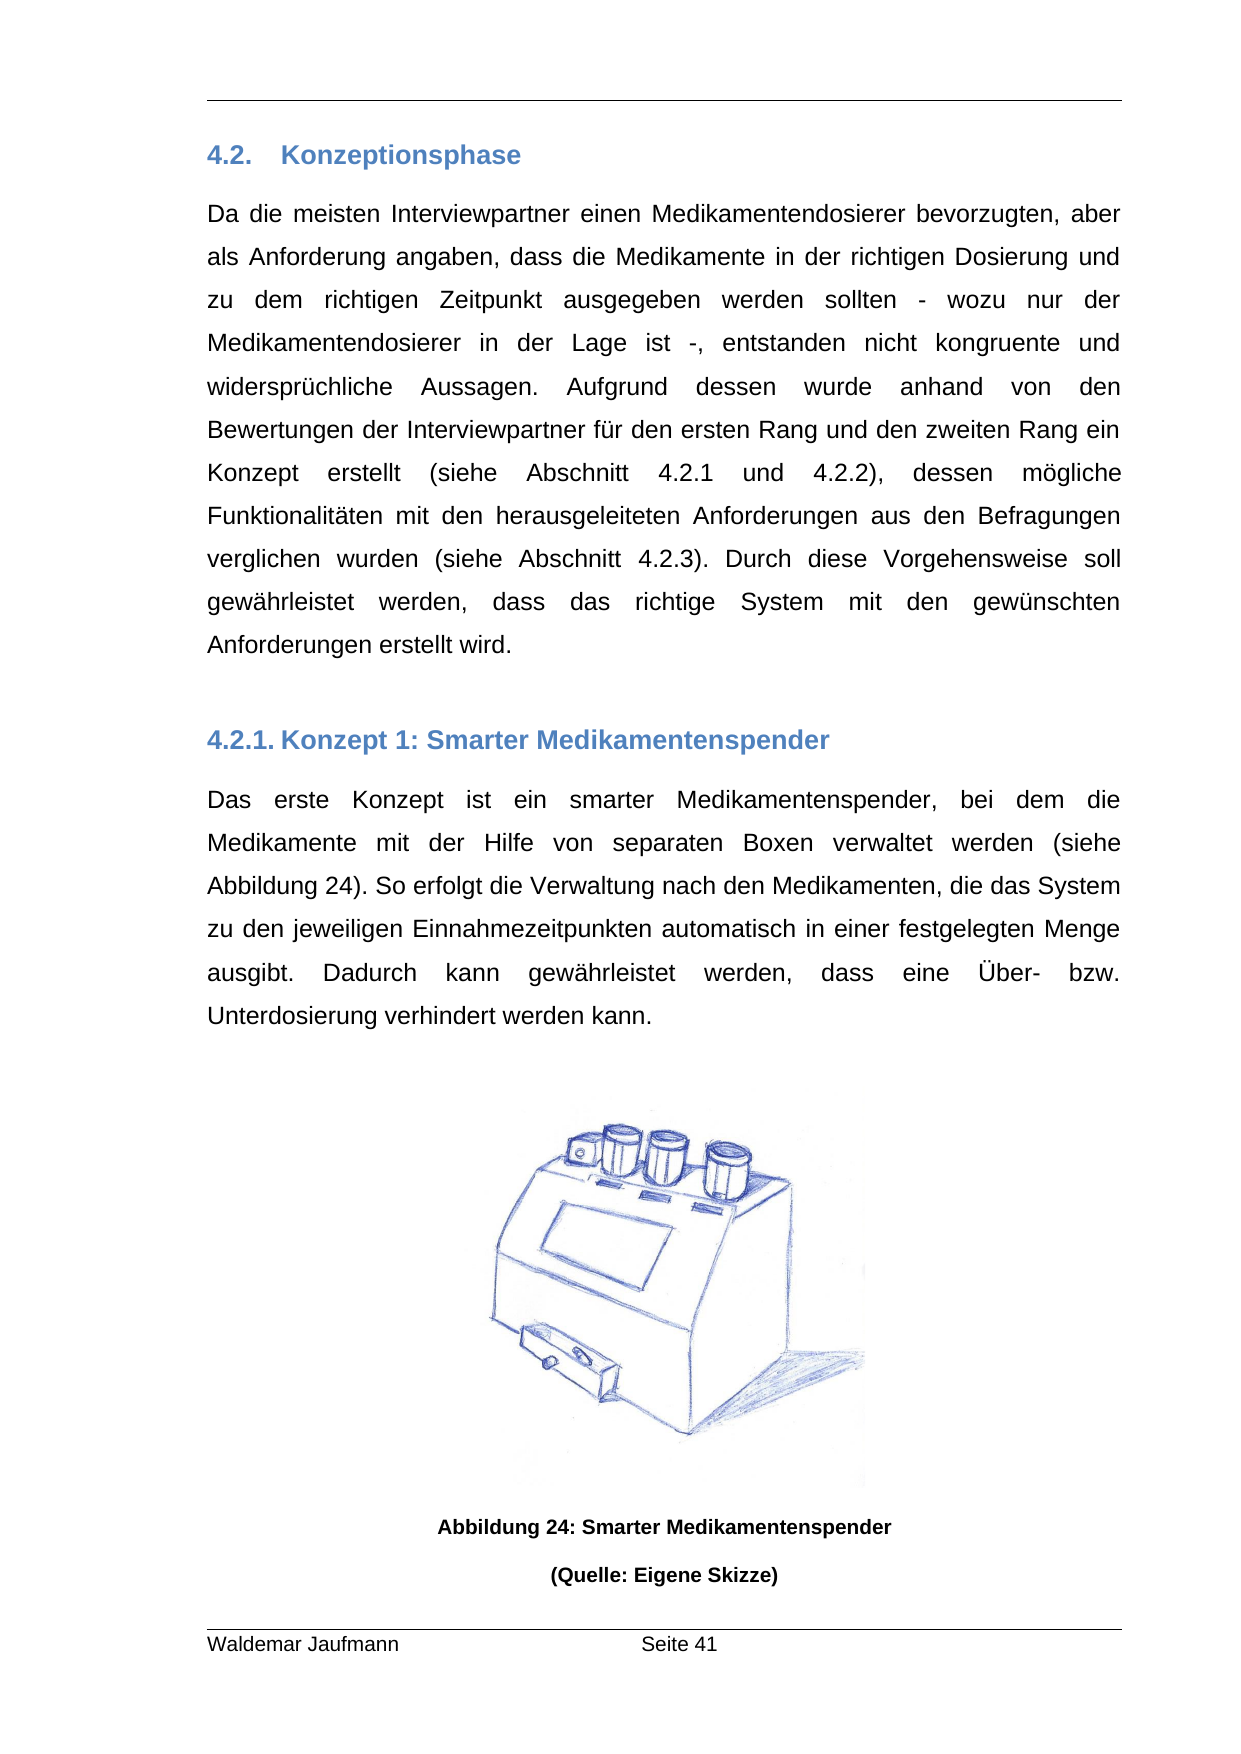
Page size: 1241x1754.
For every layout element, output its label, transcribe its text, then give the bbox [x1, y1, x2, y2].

text Das erste Konzept ist ein smarter Medikamentenspender, bei dem die Medikamente mit der Hilfe von separaten Boxen verwaltet werden (siehe Abbildung 24). So erfolgt die Verwaltung nach den Medikamenten, die das System zu den jeweiligen Einnahmezeitpunkten automatisch in einer festgelegten Menge ausgibt. Dadurch kann gewährleistet werden, dass eine Über- bzw. Unterdosierung verhindert werden kann. [207, 785, 1122, 1029]
text Da die meisten Interviewpartner einen Medikamentendosierer bevorzugten, aber als Anforderung angaben, dass die Medikamente in der richtigen Dosierung und zu dem richtigen Zeitpunkt ausgegeben werden sollten - wozu nur der Medikamentendosierer in der Lage ist -, entstanden nicht kongruente und widersprüchliche Aussagen. Aufgrund dessen wurde anhand von den Bewertungen der Interviewpartner für den ersten Rang und den zweiten Rang ein Konzept erstellt (siehe Abschnitt 4.2.1 und 4.2.2), dessen mögliche Funktionalitäten mit den herausgeleiteten Anforderungen aus den Befragungen verglichen wurden (siehe Abschnitt 4.2.3). Durch diese Vorgehensweise soll gewährleistet werden, dass das richtige System mit den gewünschten Anforderungen erstellt wird. [207, 199, 1122, 659]
text (Quelle: Eigene Skizze) [207, 1563, 1122, 1587]
subtitle Konzept 1: Smarter Medikamentenspender [207, 723, 1122, 756]
text Abbildung 24: Smarter Medikamentenspender [207, 1515, 1122, 1539]
subtitle Konzeptionsphase [207, 139, 1122, 170]
picture [463, 1086, 866, 1488]
